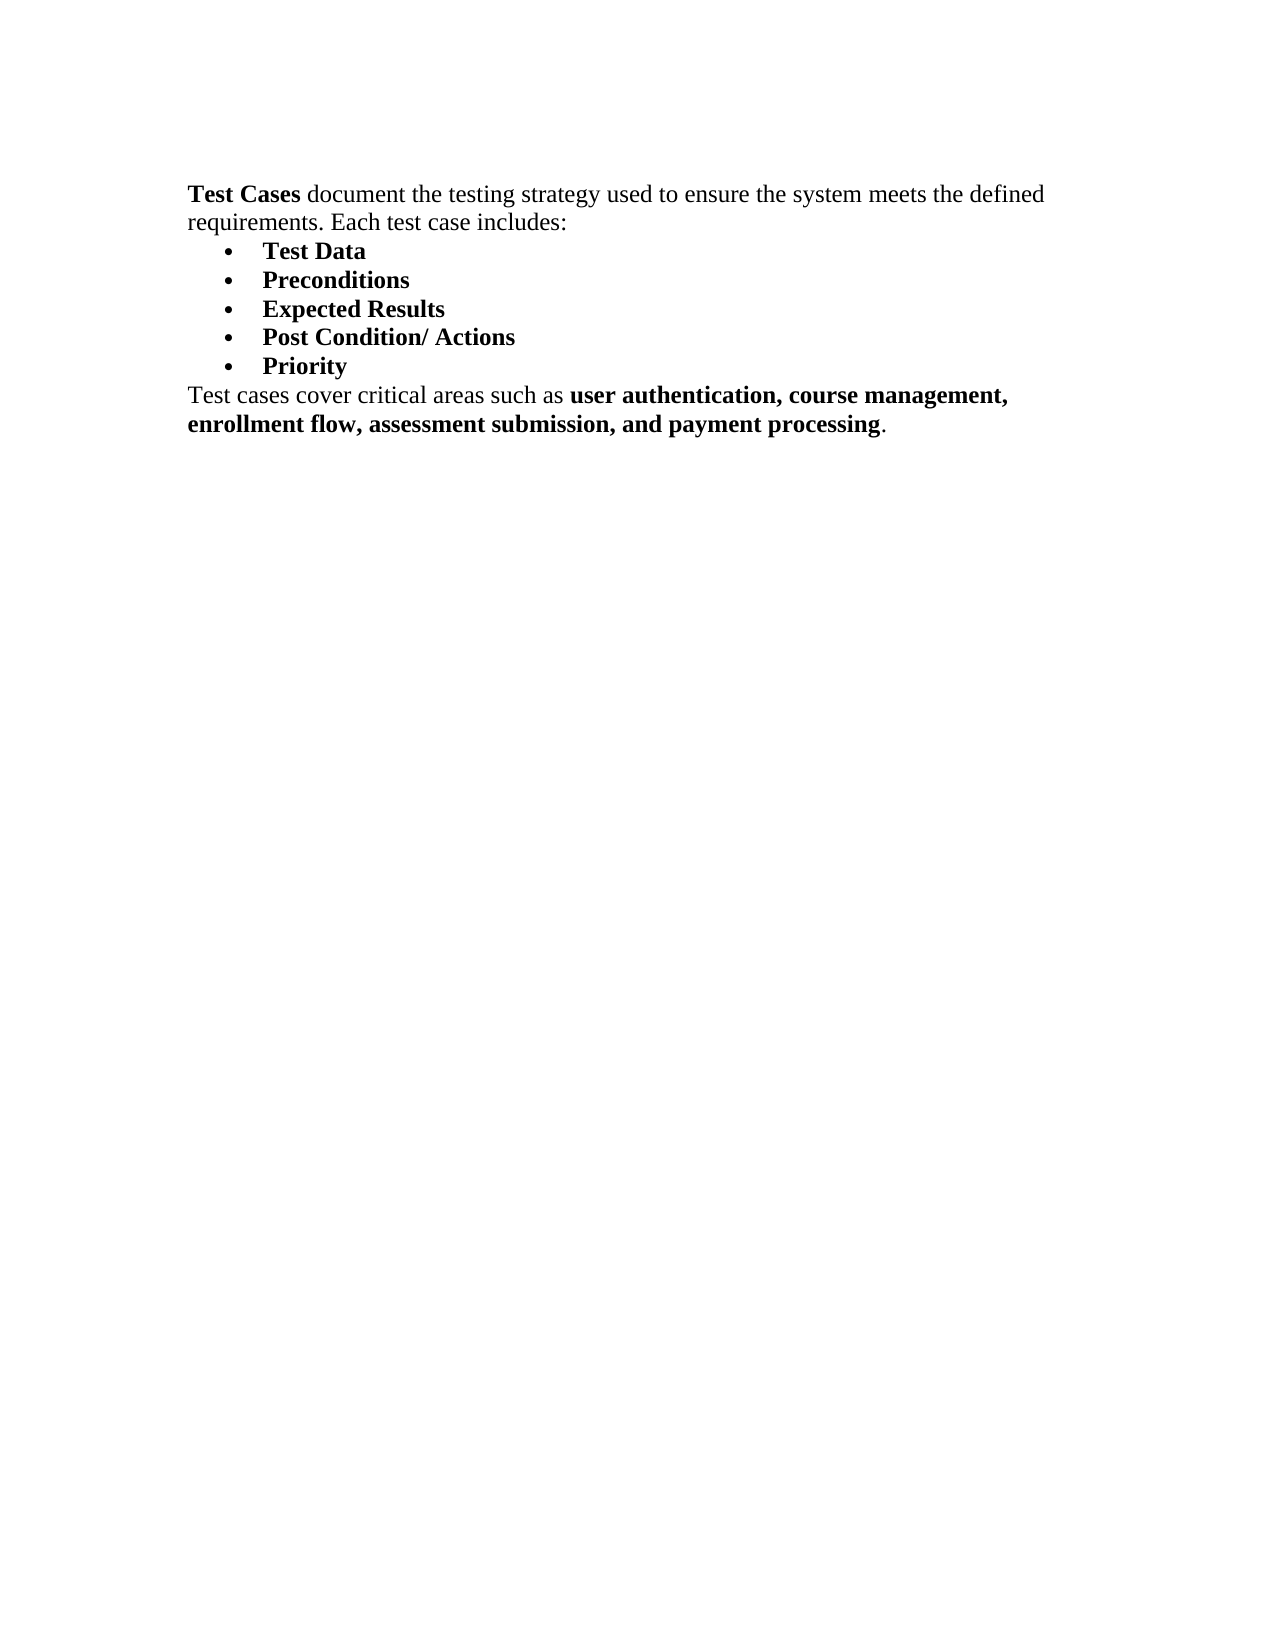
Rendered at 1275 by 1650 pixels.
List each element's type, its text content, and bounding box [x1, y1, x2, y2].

list Preconditions [225, 265, 1087, 294]
list Priority [225, 351, 1087, 380]
list Post Condition/ Actions [225, 322, 1087, 351]
list Test Data [225, 236, 1087, 265]
list Expected Results [225, 294, 1087, 322]
text Test cases cover critical areas such as user authentication, course management, enrollment flow, assessment submission, and payment processing. [187, 380, 1087, 437]
text Test Cases document the testing strategy used to ensure the system meets the defined requirements. Each test case includes: [187, 179, 1087, 236]
